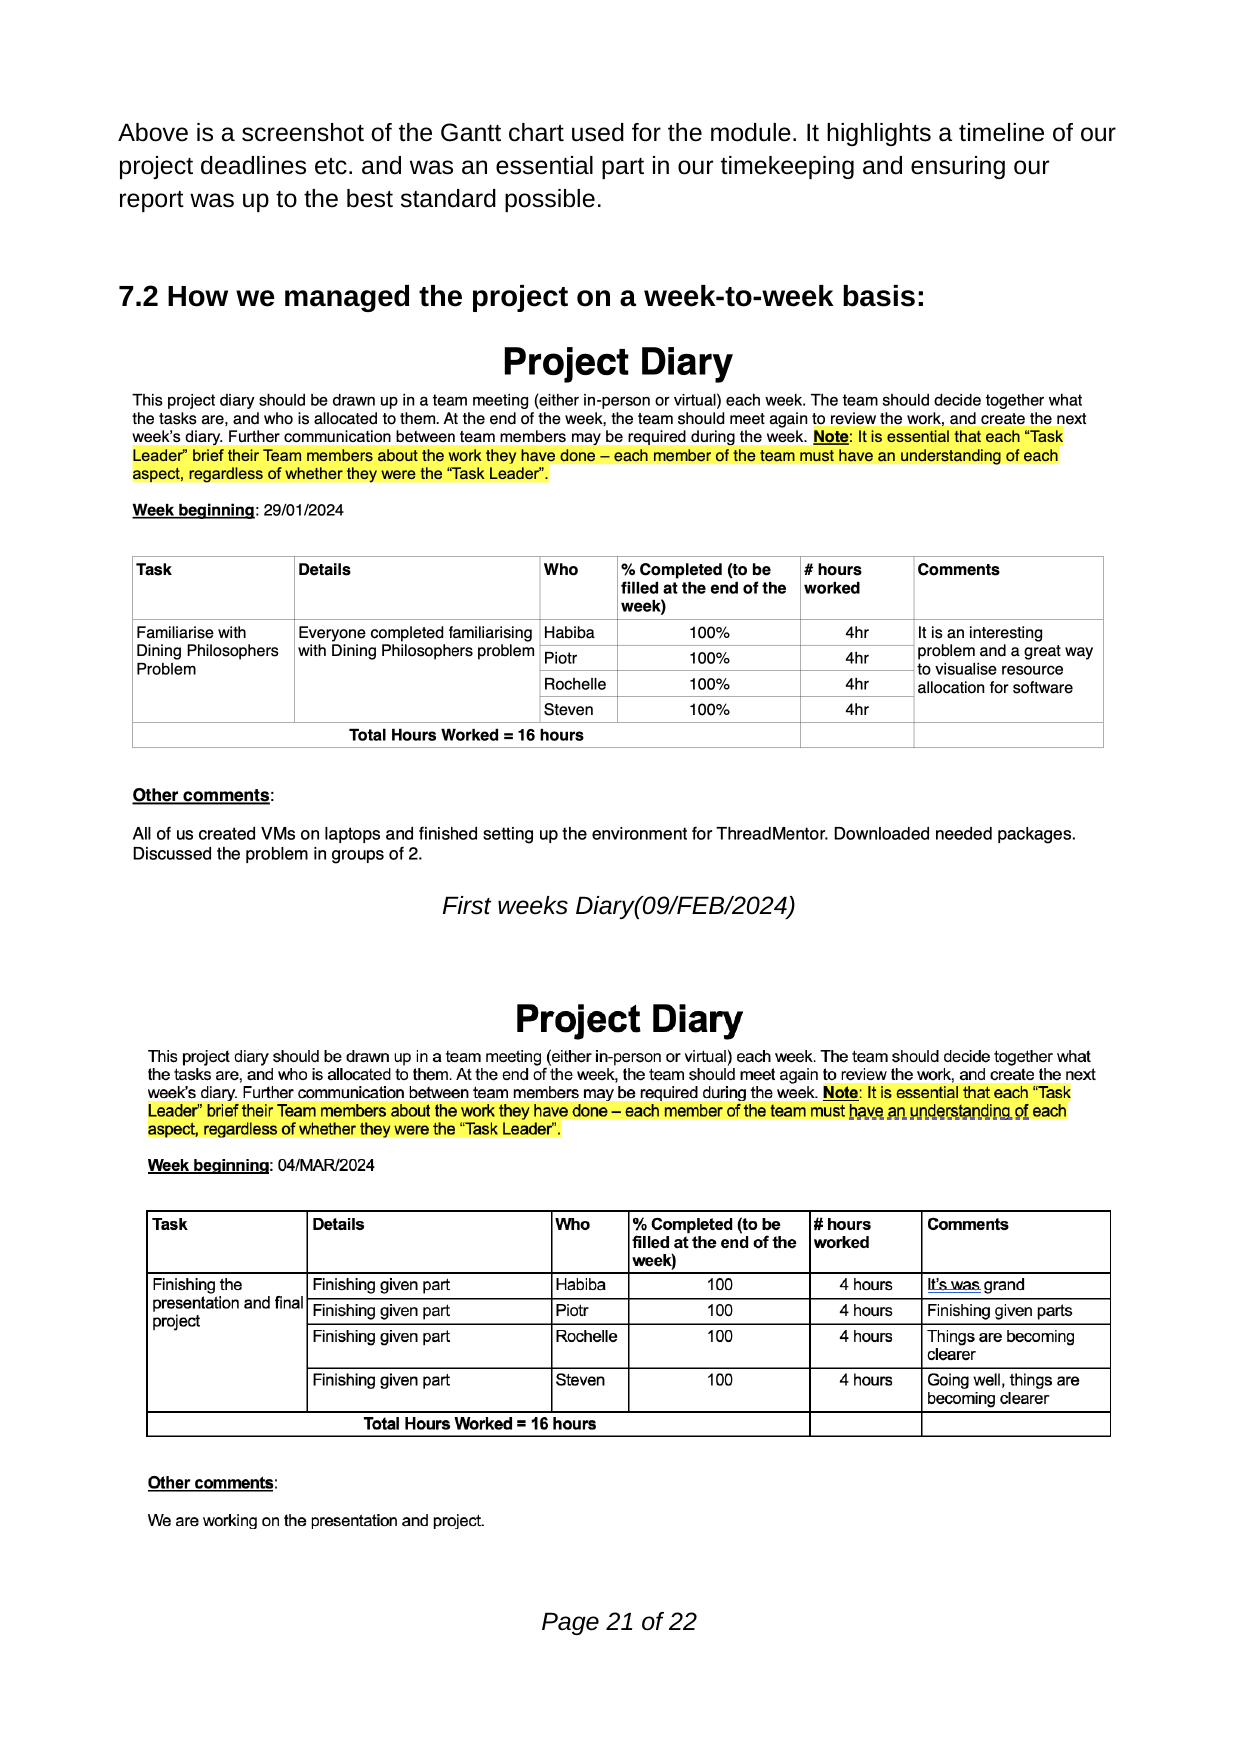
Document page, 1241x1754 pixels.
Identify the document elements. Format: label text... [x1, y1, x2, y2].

picture [118, 332, 1123, 873]
text Above is a screenshot of the Gantt chart used for the module. It highlights a timeline of our project deadlines etc. and was an essential part in our timekeeping and ensuring our report was up to the best standard possible. [118, 118, 1122, 213]
text 7.2 How we managed the project on a week-to-week basis: [118, 279, 1122, 313]
text First weeks Diary(09/FEB/2024) [118, 891, 1122, 920]
picture [118, 986, 1123, 1544]
